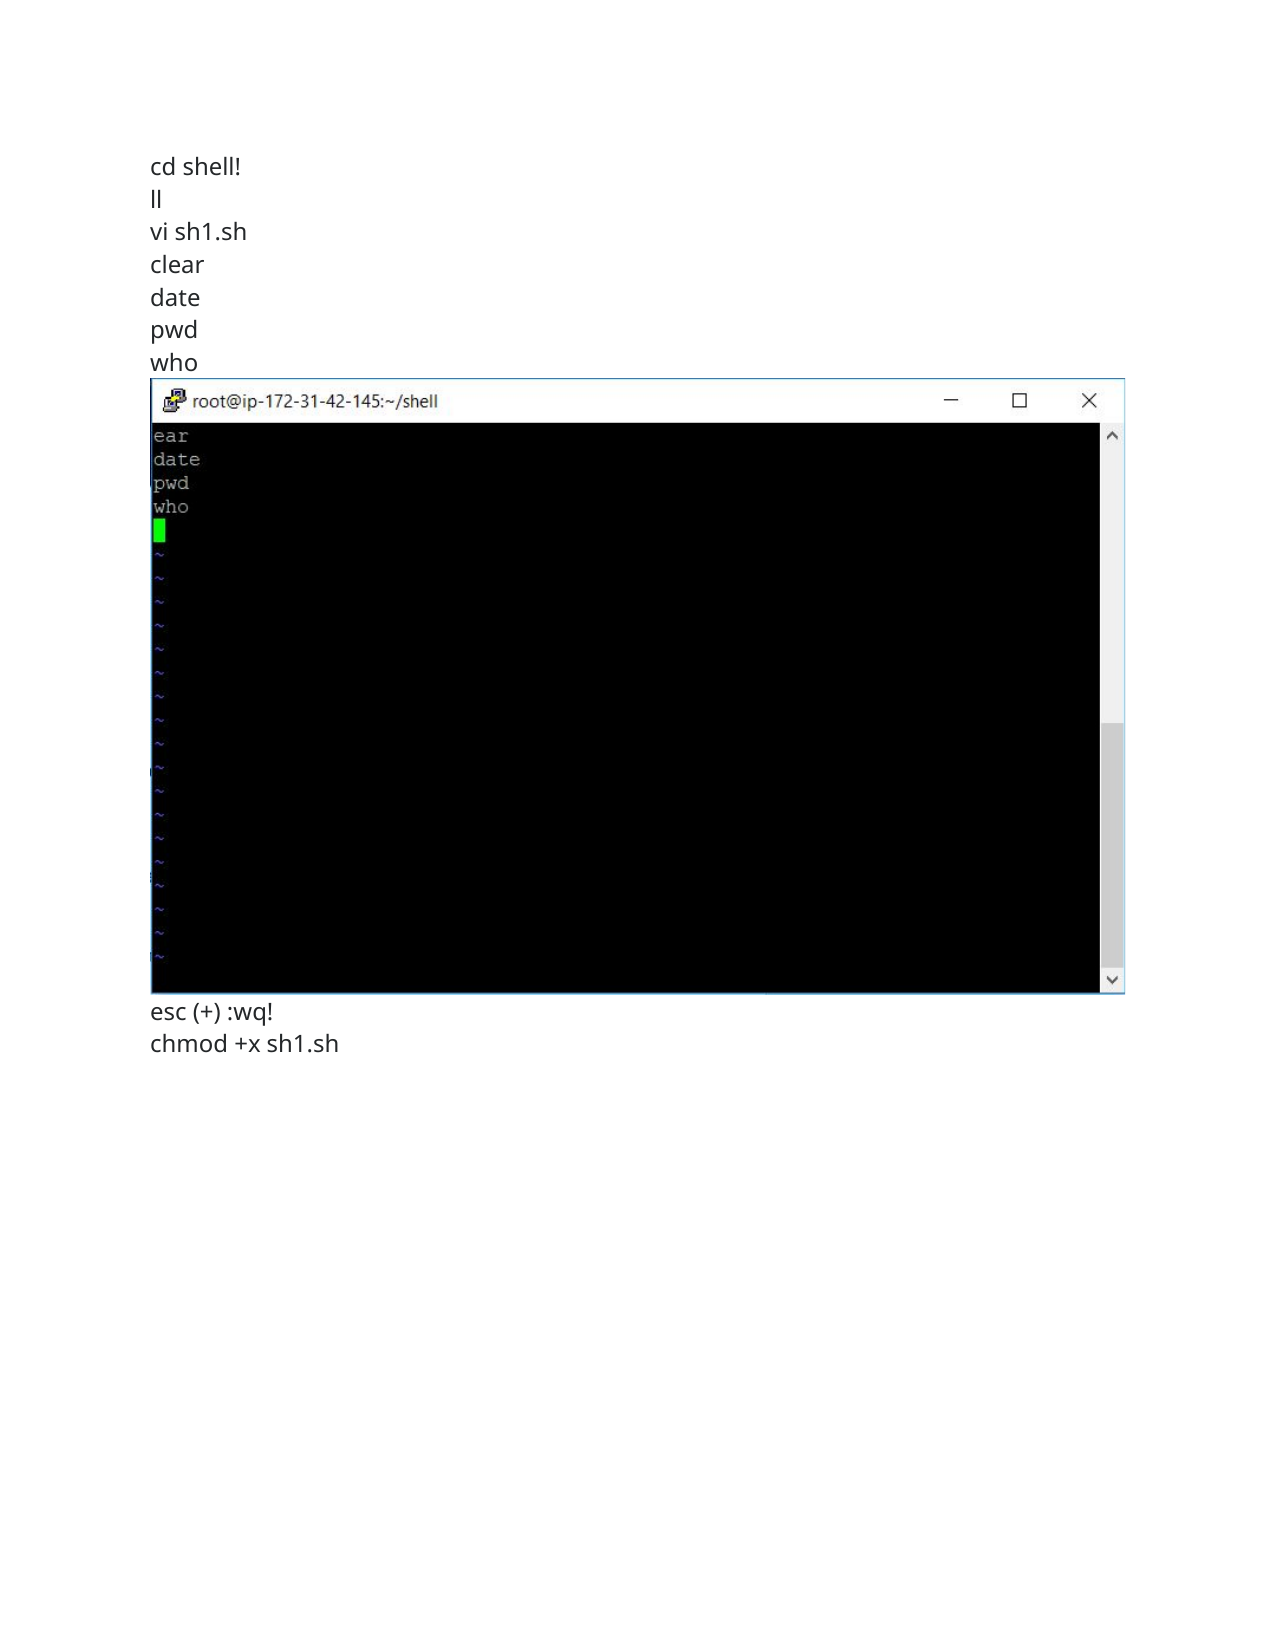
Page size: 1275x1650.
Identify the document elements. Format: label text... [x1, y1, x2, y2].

text cd shell! [150, 150, 1125, 183]
text esc (+) :wq! [150, 995, 1125, 1027]
text chmod +x sh1.sh [150, 1027, 1125, 1059]
text who [150, 346, 1125, 378]
text date [150, 280, 1125, 313]
picture [150, 378, 1125, 995]
text clear [150, 248, 1125, 280]
text vi sh1.sh [150, 215, 1125, 248]
text ll [150, 183, 1125, 215]
text pwd [150, 313, 1125, 346]
